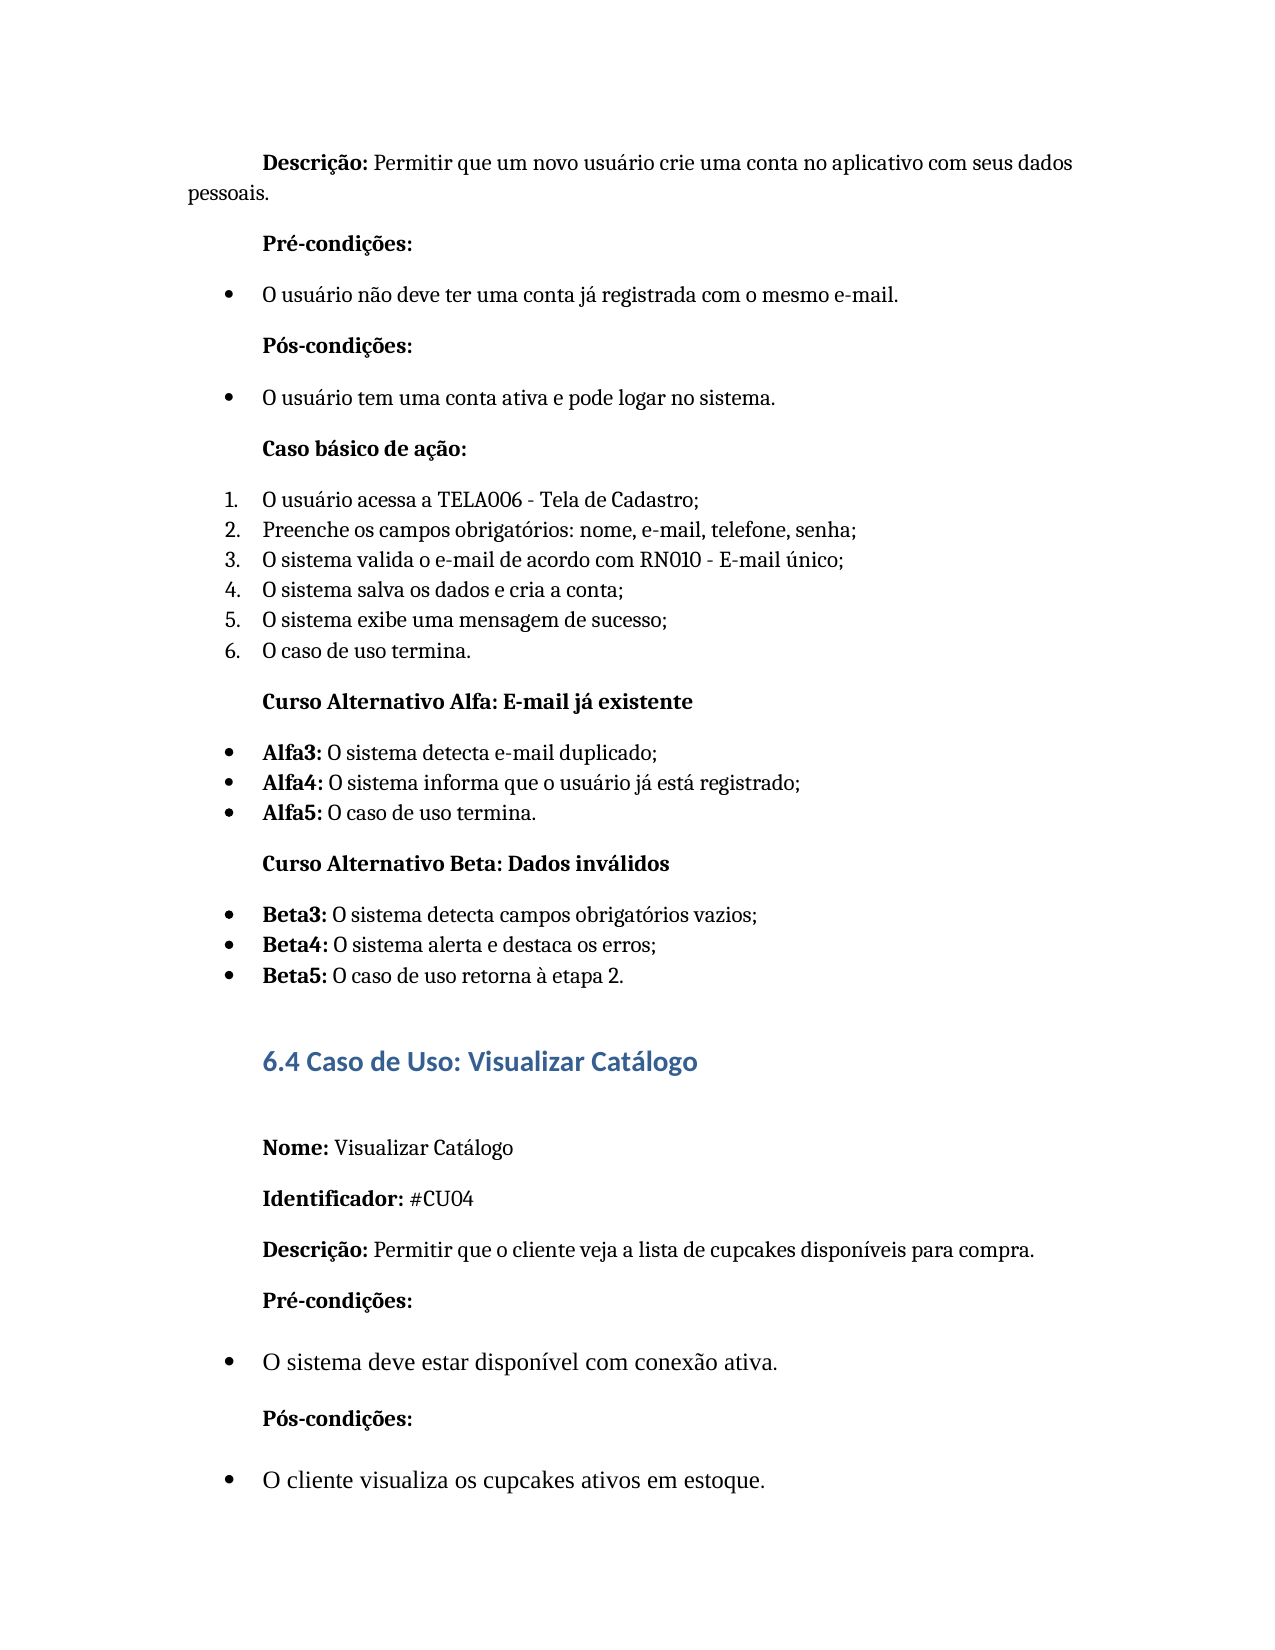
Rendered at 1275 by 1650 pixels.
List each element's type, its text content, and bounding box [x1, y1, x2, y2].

text Curso Alternativo Beta: Dados inválidos [187, 851, 1087, 877]
list O cliente visualiza os cupcakes ativos em estoque. [225, 1465, 1087, 1494]
subtitle 6.4 Caso de Uso: Visualizar Catálogo [187, 1043, 1087, 1078]
list O usuário não deve ter uma conta já registrada com o mesmo e-mail. [225, 282, 1087, 309]
list O usuário acessa a TELA006 - Tela de Cadastro; [225, 486, 1087, 513]
text Identificador: #CU04 [187, 1186, 1087, 1212]
list Beta3: O sistema detecta campos obrigatórios vazios; [225, 902, 1087, 928]
list Alfa5: O caso de uso termina. [225, 800, 1087, 826]
list O usuário tem uma conta ativa e pode logar no sistema. [225, 384, 1087, 411]
list O caso de uso termina. [225, 637, 1087, 664]
list Alfa4: O sistema informa que o usuário já está registrado; [225, 770, 1087, 796]
text Descrição: Permitir que um novo usuário crie uma conta no aplicativo com seus dados pessoais. [187, 150, 1087, 207]
text Descrição: Permitir que o cliente veja a lista de cupcakes disponíveis para compra. [187, 1237, 1087, 1263]
list Beta5: O caso de uso retorna à etapa 2. [225, 962, 1087, 989]
list O sistema exibe uma mensagem de sucesso; [225, 607, 1087, 634]
list O sistema deve estar disponível com conexão ativa. [225, 1347, 1087, 1376]
list Preenche os campos obrigatórios: nome, e-mail, telefone, senha; [225, 517, 1087, 543]
list O sistema salva os dados e cria a conta; [225, 577, 1087, 603]
list Alfa3: O sistema detecta e-mail duplicado; [225, 739, 1087, 766]
text Pré-condições: [187, 231, 1087, 258]
text Nome: Visualizar Catálogo [187, 1135, 1087, 1161]
text Pós-condições: [187, 333, 1087, 360]
list O sistema valida o e-mail de acordo com RN010 - E-mail único; [225, 547, 1087, 573]
list Beta4: O sistema alerta e destaca os erros; [225, 932, 1087, 959]
text Pós-condições: [187, 1405, 1087, 1432]
text Caso básico de ação: [187, 435, 1087, 462]
text Curso Alternativo Alfa: E-mail já existente [187, 688, 1087, 715]
text Pré-condições: [187, 1288, 1087, 1314]
